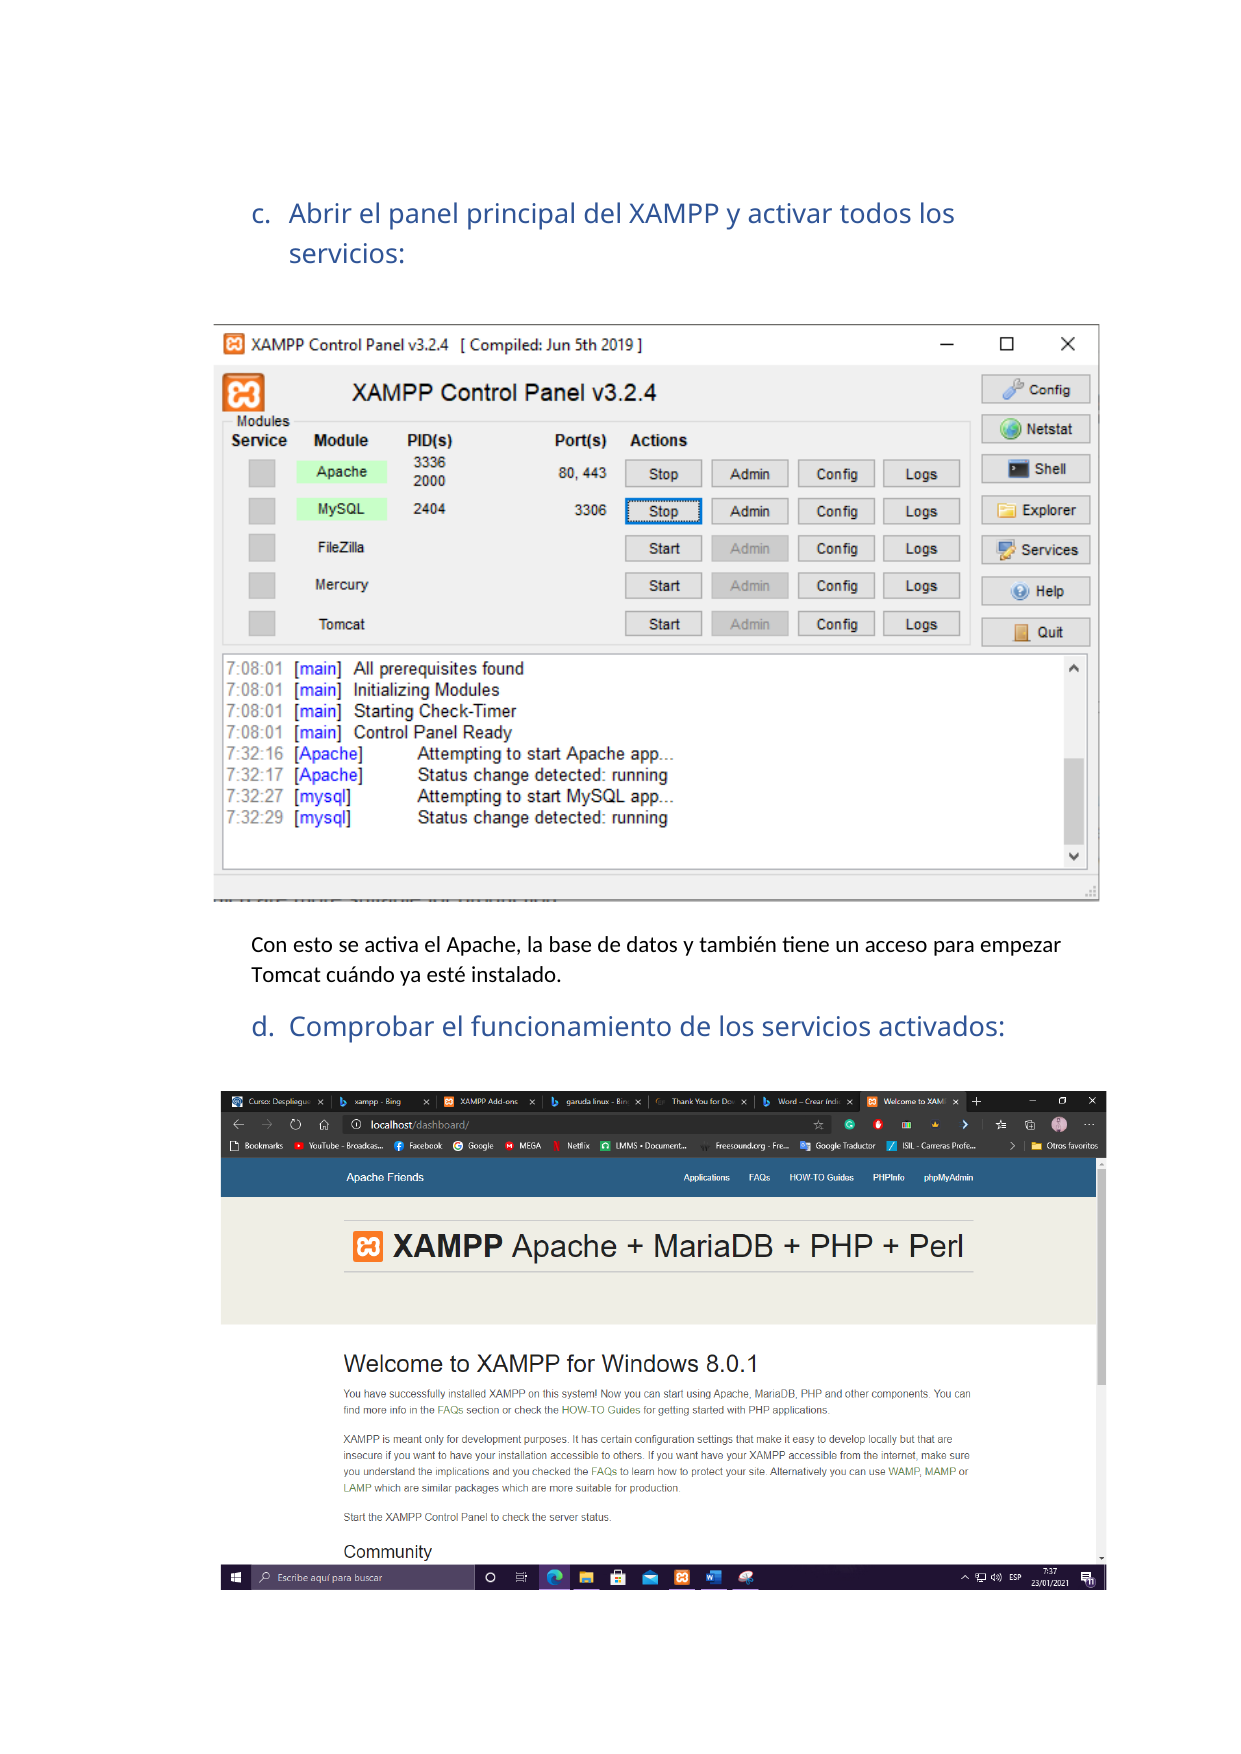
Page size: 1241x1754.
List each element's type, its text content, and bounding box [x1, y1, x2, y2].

text Con esto se activa el Apache, la base de datos y también tiene un acceso para empezar Tomcat cuándo ya esté instalado. [251, 930, 1063, 988]
subtitle Comprobar el funcionamiento de los servicios activados: [251, 1007, 1063, 1044]
picture [213, 324, 1100, 902]
subtitle Abrir el panel principal del XAMPP y activar todos los servicios: [251, 194, 1063, 271]
picture [220, 1091, 1107, 1590]
